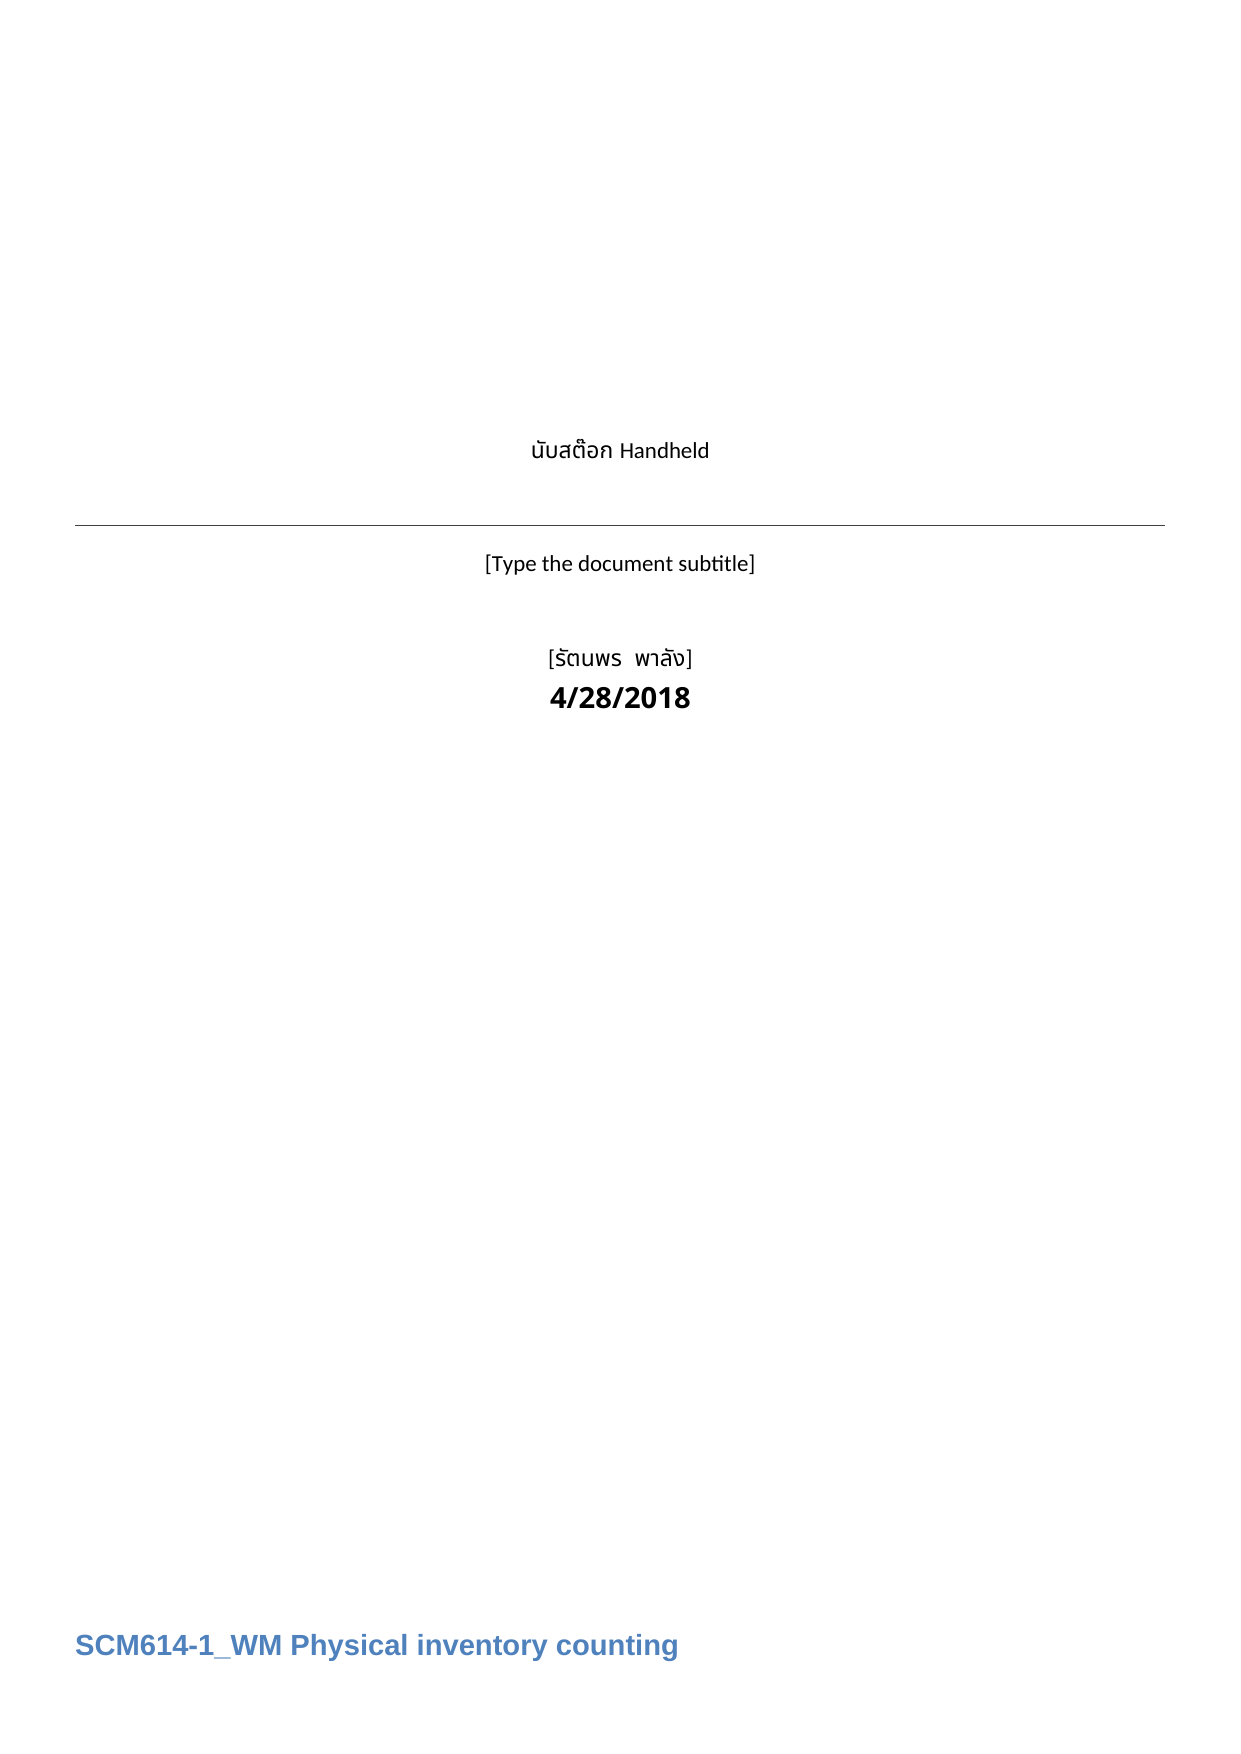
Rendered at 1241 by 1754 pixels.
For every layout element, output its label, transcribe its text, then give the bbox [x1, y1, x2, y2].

text SCM614-1_WM Physical inventory counting [75, 1628, 1165, 1662]
